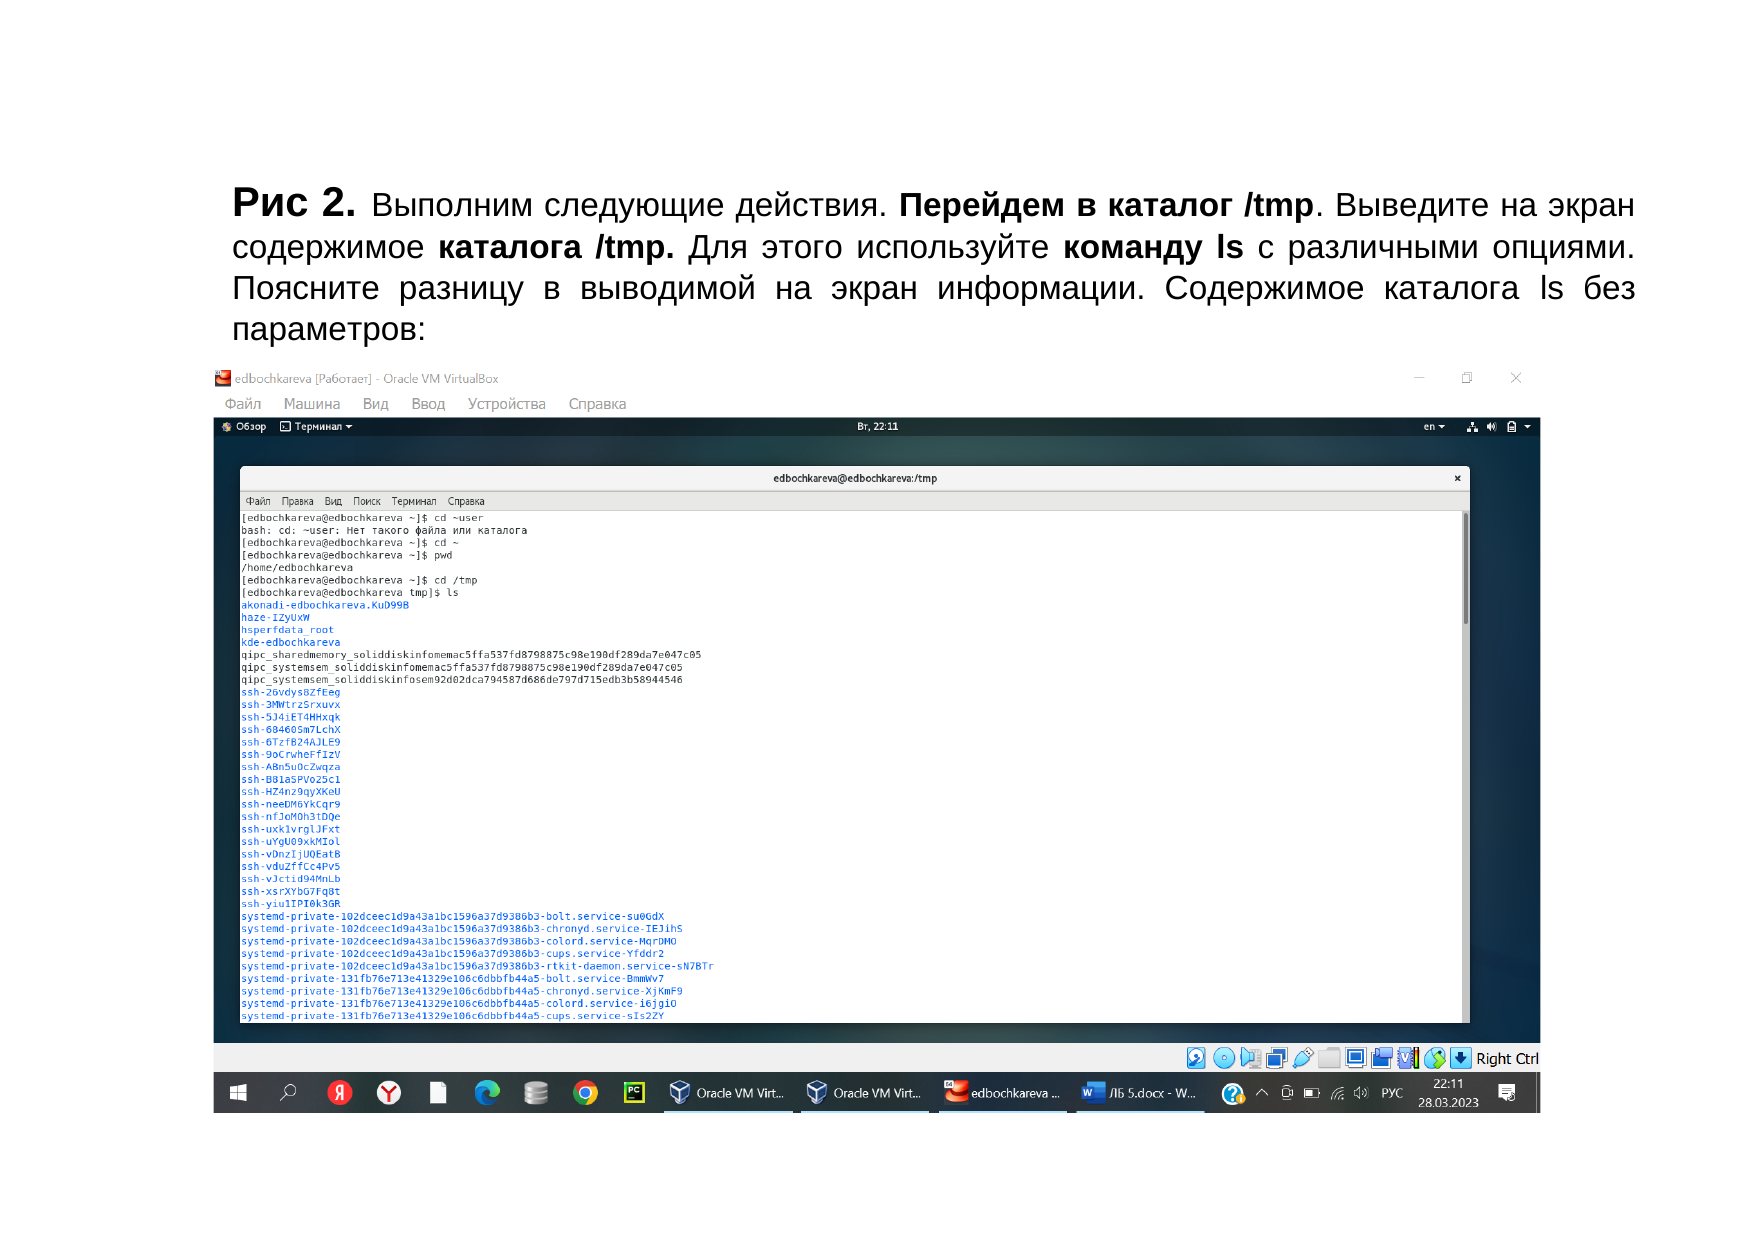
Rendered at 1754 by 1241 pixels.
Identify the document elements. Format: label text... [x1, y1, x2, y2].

list Рис 2. Выполним следующие действия. Перейдем в каталог /tmp. Выведите на экран содержимое каталога /tmp. Для этого используйте команду ls с различными опциями. Поясните разницу в выводимой на экран информации. Содержимое каталога ls без параметров: [232, 177, 1636, 347]
picture [213, 366, 1541, 1113]
